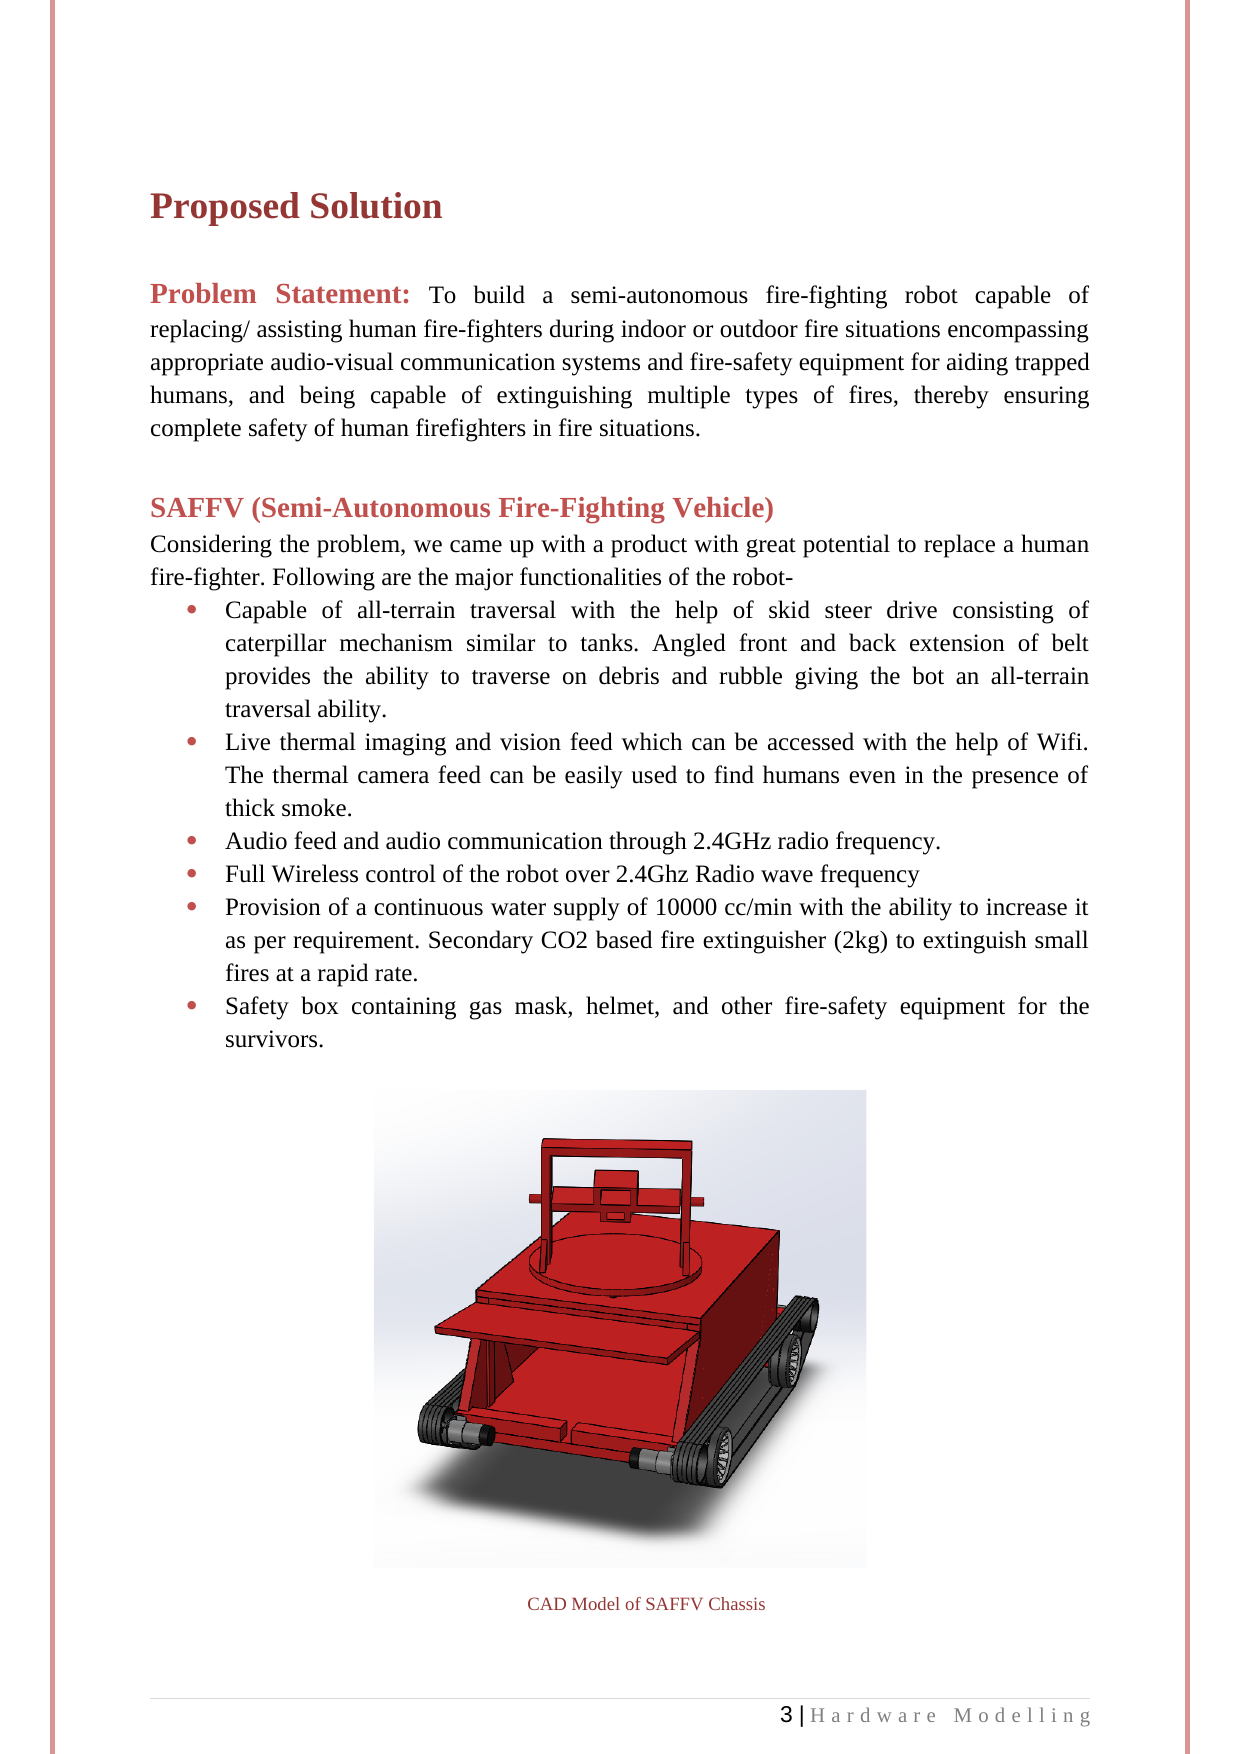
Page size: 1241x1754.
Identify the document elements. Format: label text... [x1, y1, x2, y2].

list Provision of a continuous water supply of 10000 cc/min with the ability to increase it as per requirement. Secondary CO2 based fire extinguisher (2kg) to extinguish small fires at a rapid rate. [187, 892, 1090, 987]
text Considering the problem, we came up with a product with great potential to replace a human fire-fighter. Following are the major functionalities of the robot- [150, 529, 1090, 591]
picture [373, 1090, 867, 1568]
text Proposed Solution [150, 183, 1090, 226]
list Live thermal imaging and vision feed which can be accessed with the help of Wifi. The thermal camera feed can be easily used to find humans even in the presence of thick smoke. [187, 727, 1090, 822]
list Safety box containing gas mask, helmet, and other fire-safety equipment for the survivors. [187, 991, 1090, 1053]
list Audio feed and audio communication through 2.4GHz radio frequency. [187, 826, 1090, 855]
list Full Wireless control of the robot over 2.4Ghz Radio wave frequency [187, 859, 1090, 888]
text SAFFV (Semi-Autonomous Fire-Fighting Vehicle) [150, 491, 1090, 524]
list Capable of all-terrain traversal with the help of skid steer drive consisting of caterpillar mechanism similar to tanks. Angled front and back extension of belt provides the ability to traverse on debris and rubble giving the bot an all-terrain traversal ability. [187, 595, 1090, 723]
text Problem Statement: To build a semi-autonomous fire-fighting robot capable of replacing/ assisting human fire-fighters during indoor or outdoor fire situations encompassing appropriate audio-visual communication systems and fire-safety equipment for aiding trapped humans, and being capable of extinguishing multiple types of fires, thereby ensuring complete safety of human firefighters in fire situations. [150, 277, 1090, 442]
